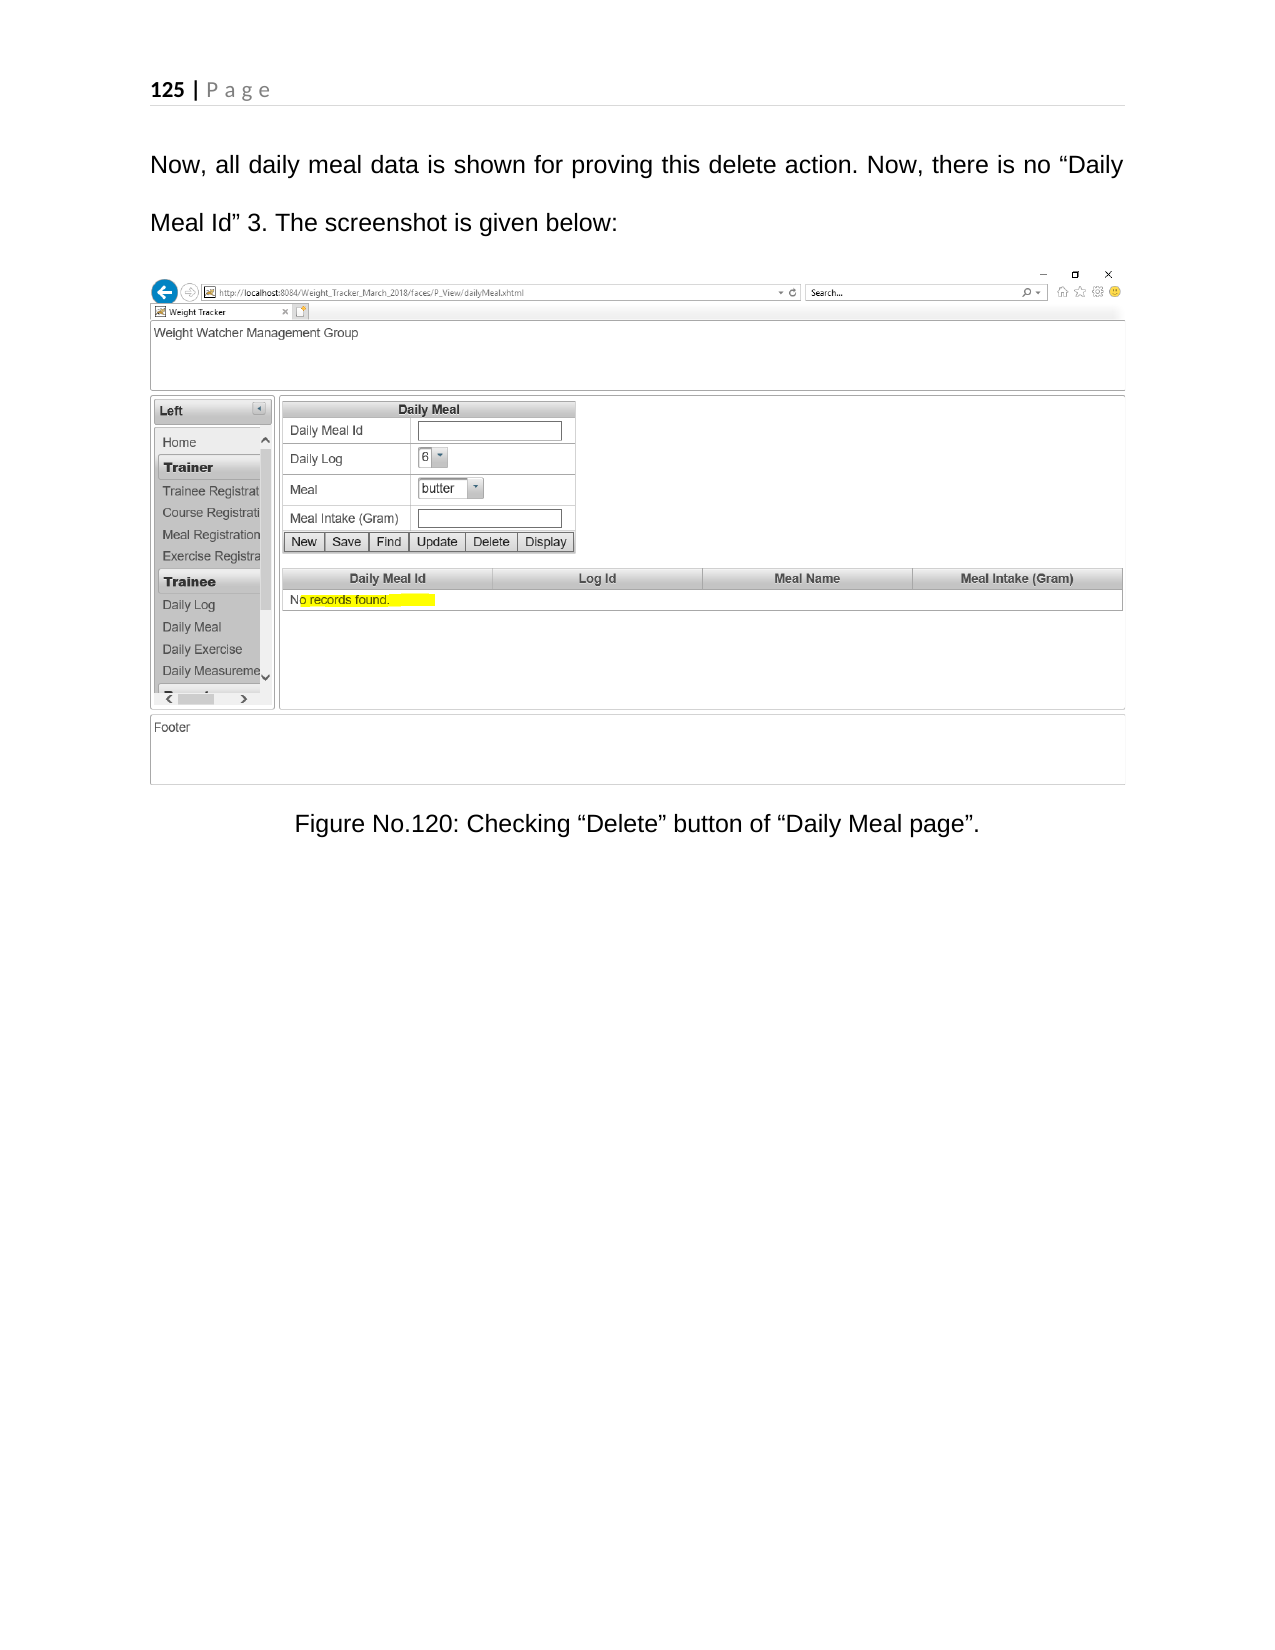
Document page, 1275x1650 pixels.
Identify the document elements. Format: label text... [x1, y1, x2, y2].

picture [150, 265, 1125, 785]
text Now, all daily meal data is shown for proving this delete action. Now, there is no “Daily Meal Id” 3. The screenshot is given below: [150, 150, 1125, 236]
text Figure No.120: Checking “Delete” button of “Daily Meal page”. [150, 809, 1125, 837]
